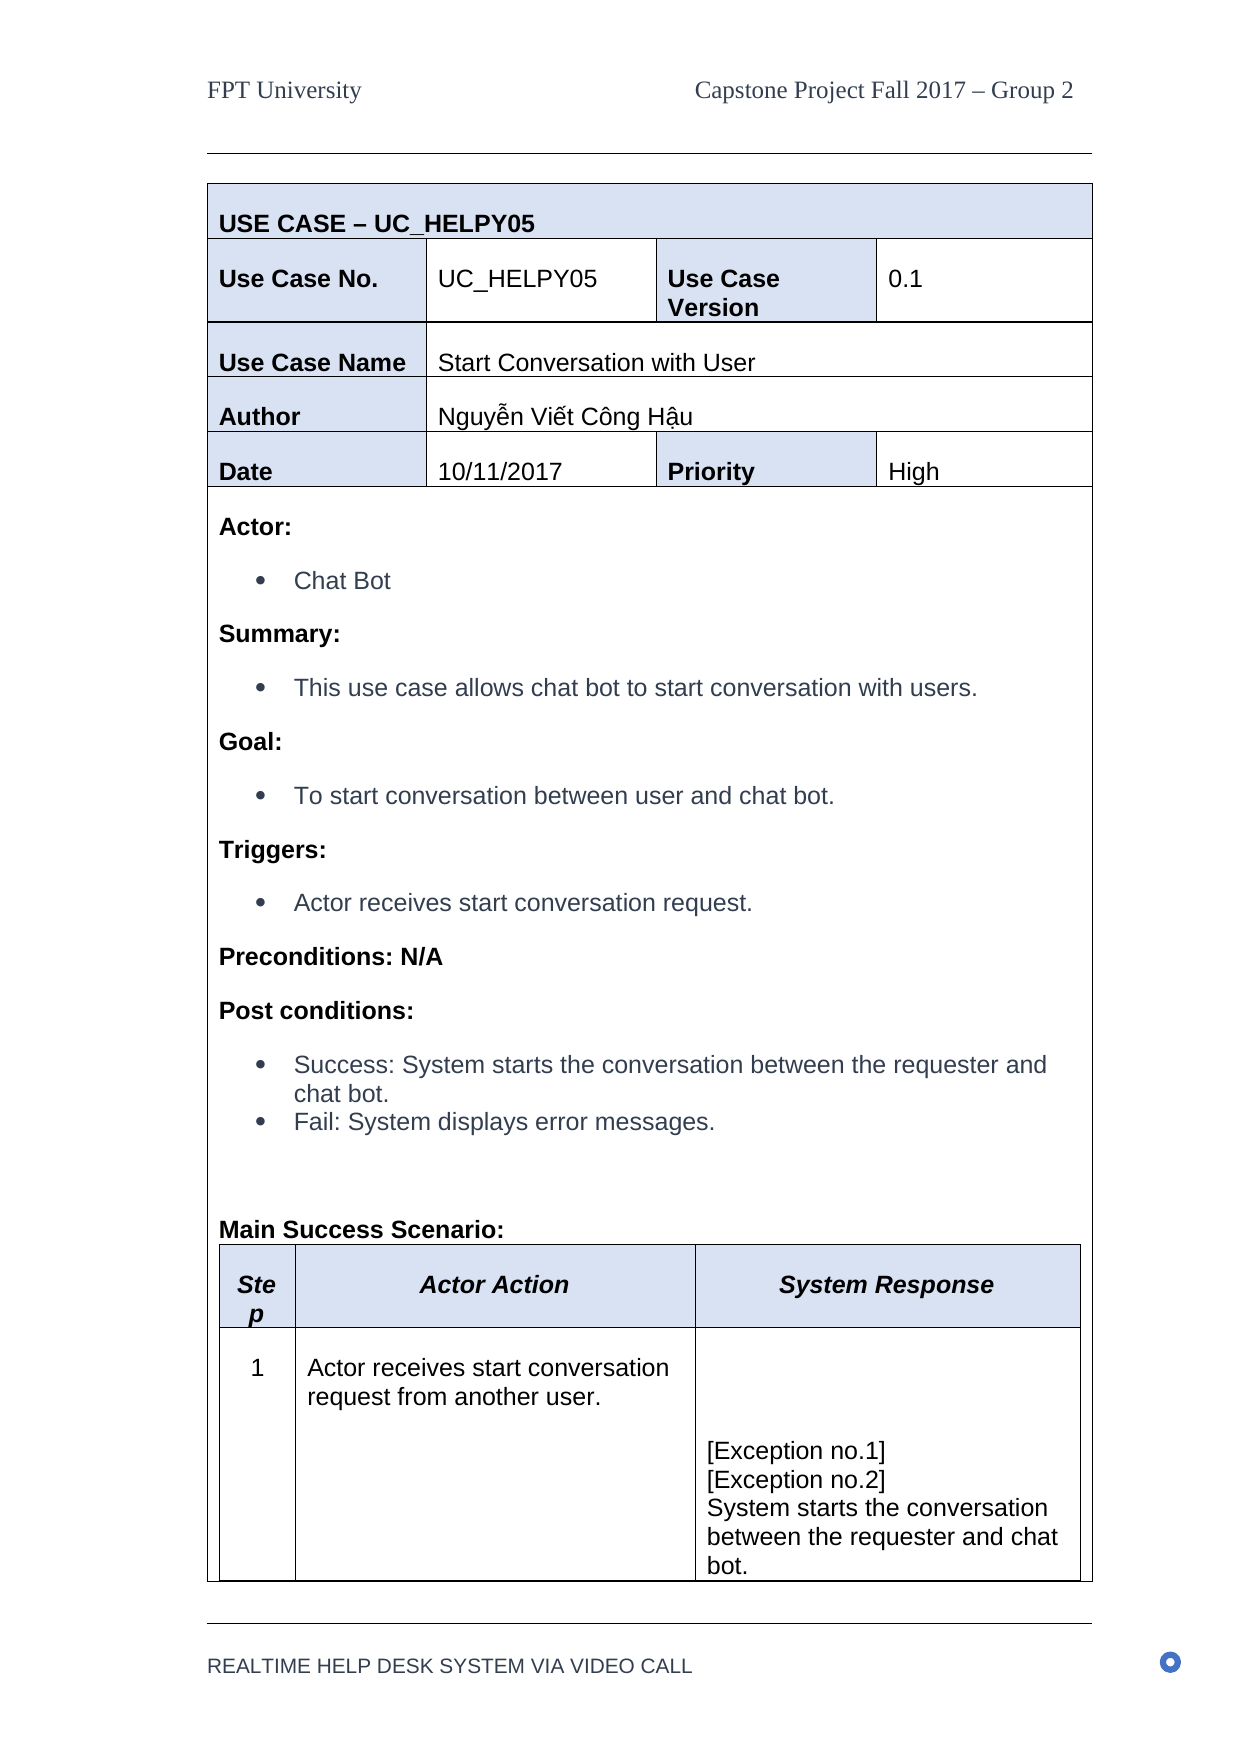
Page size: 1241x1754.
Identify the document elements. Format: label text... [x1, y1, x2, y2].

table_cell Nguyễn Viết Công Hậu [427, 377, 1092, 431]
table_cell Date [208, 432, 426, 486]
table_cell Priority [657, 432, 876, 486]
table_cell Use Case Name [208, 323, 426, 376]
table_header USE CASE – UC_HELPY05 [208, 184, 1092, 238]
table_cell Use Case Version [657, 239, 876, 321]
table_cell Author [208, 377, 426, 431]
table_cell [208, 487, 1092, 1581]
table_cell Use Case No. [208, 239, 426, 321]
table_cell High [877, 432, 1092, 486]
table_cell UC_HELPY05 [427, 239, 656, 321]
table_cell Start Conversation with User [427, 323, 1092, 376]
table_cell 0.1 [877, 239, 1092, 321]
table_cell 10/11/2017 [427, 432, 656, 486]
